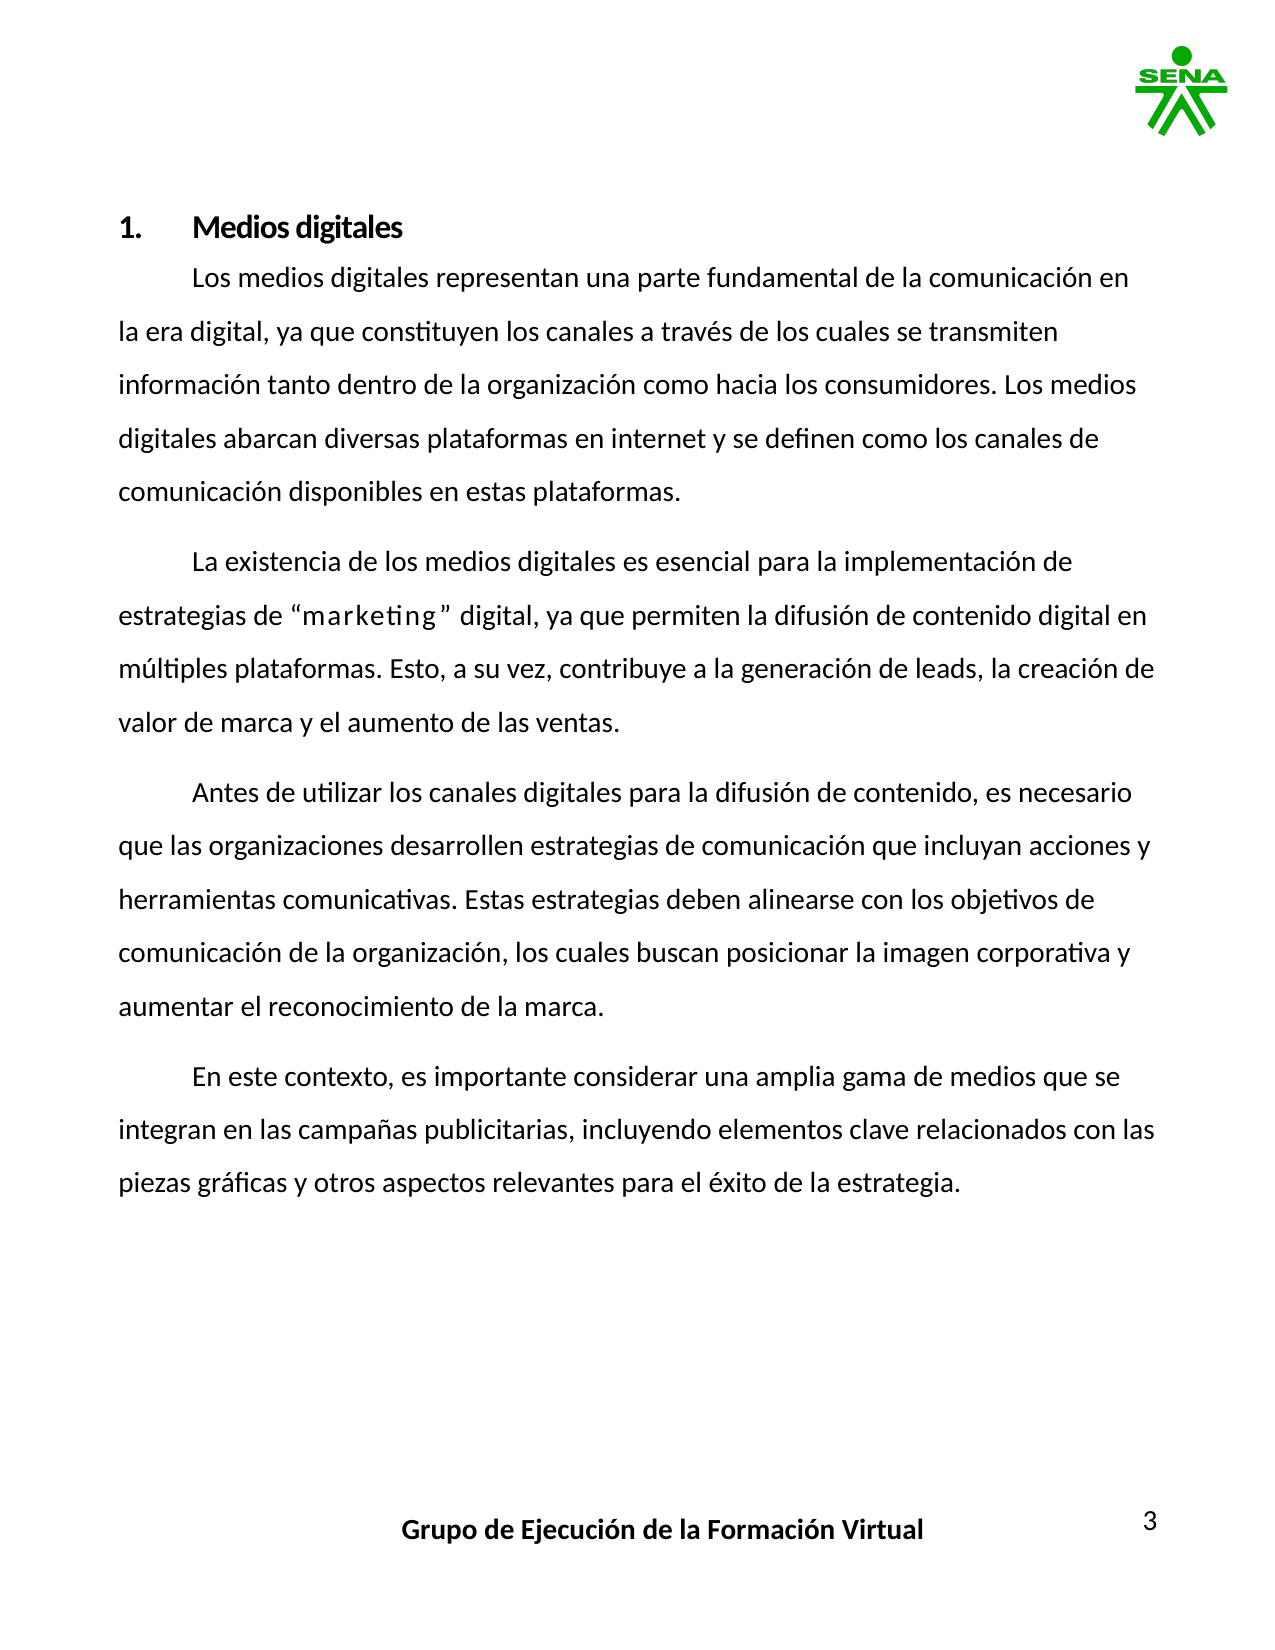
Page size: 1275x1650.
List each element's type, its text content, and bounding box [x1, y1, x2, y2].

subtitle Medios digitales [118, 206, 1157, 247]
text En este contexto, es importante considerar una amplia gama de medios que se integran en las campañas publicitarias, incluyendo elementos clave relacionados con las piezas gráficas y otros aspectos relevantes para el éxito de la estrategia. [118, 1058, 1157, 1200]
text Los medios digitales representan una parte fundamental de la comunicación en la era digital, ya que constituyen los canales a través de los cuales se transmiten información tanto dentro de la organización como hacia los consumidores. Los medios digitales abarcan diversas plataformas en internet y se definen como los canales de comunicación disponibles en estas plataformas. [118, 259, 1157, 509]
text Antes de utilizar los canales digitales para la difusión de contenido, es necesario que las organizaciones desarrollen estrategias de comunicación que incluyan acciones y herramientas comunicativas. Estas estrategias deben alinearse con los objetivos de comunicación de la organización, los cuales buscan posicionar la imagen corporativa y aumentar el reconocimiento de la marca. [118, 774, 1157, 1023]
text La existencia de los medios digitales es esencial para la implementación de estrategias de “marketing” digital, ya que permiten la difusión de contenido digital en múltiples plataformas. Esto, a su vez, contribuye a la generación de leads, la creación de valor de marca y el aumento de las ventas. [118, 543, 1157, 739]
picture [1135, 46, 1228, 136]
